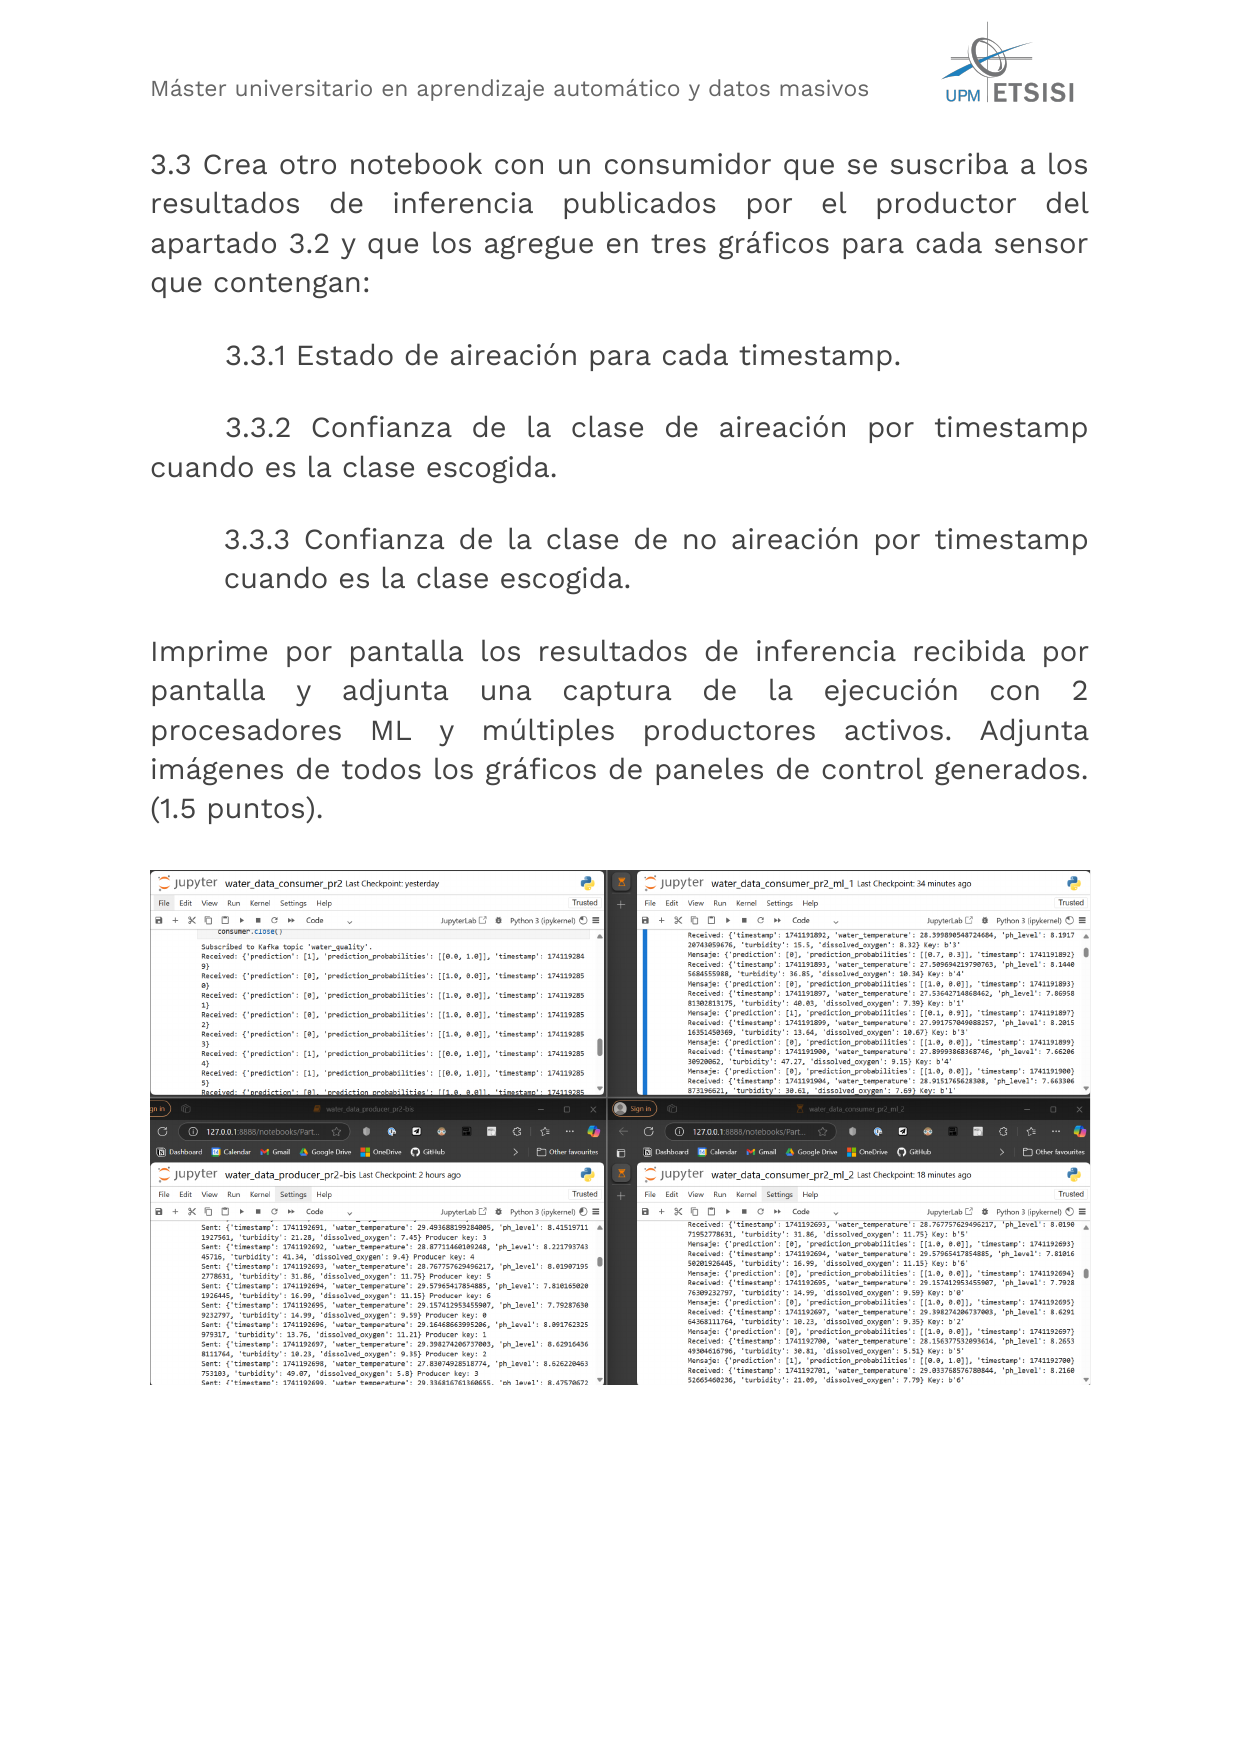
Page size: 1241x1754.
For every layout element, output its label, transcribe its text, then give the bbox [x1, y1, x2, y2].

picture [150, 870, 1091, 1385]
picture [939, 18, 1081, 106]
subtitle 3.3.1 Estado de aireación para cada timestamp. [150, 338, 1090, 372]
subtitle 3.3.2 Confianza de la clase de aireación por timestamp cuando es la clase escogida. [150, 411, 1090, 484]
subtitle 3.3.3 Confianza de la clase de no aireación por timestamp cuando es la clase escogida. [179, 522, 1090, 596]
subtitle Imprime por pantalla los resultados de inferencia recibida por pantalla y adjunta una captura de la ejecución con 2 procesadores ML y múltiples productores activos. Adjunta imágenes de todos los gráficos de paneles de control generados. (1.5 puntos). [150, 634, 1090, 826]
subtitle 3.3 Crea otro notebook con un consumidor que se suscriba a los resultados de inferencia publicados por el productor del apartado 3.2 y que los agregue en tres gráficos para cada sensor que contengan: [150, 148, 1090, 299]
